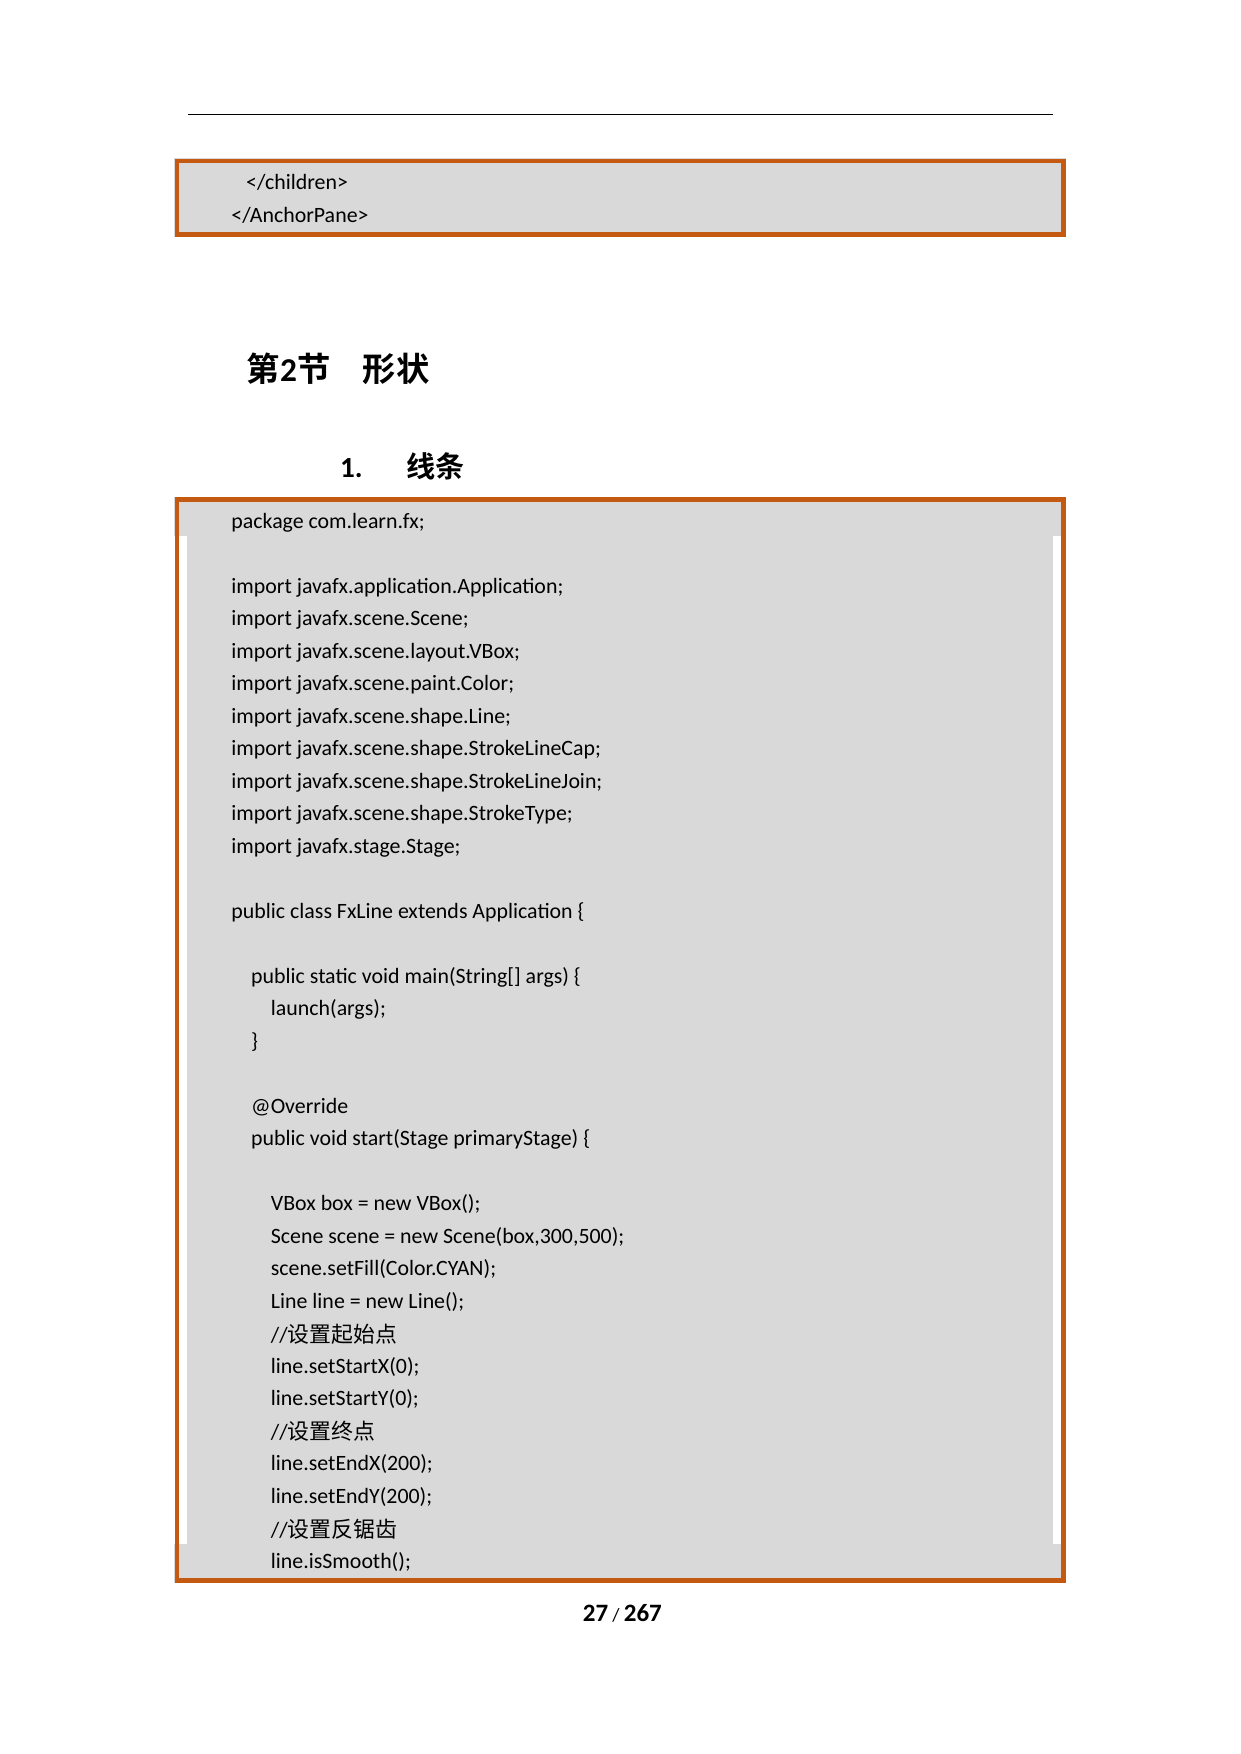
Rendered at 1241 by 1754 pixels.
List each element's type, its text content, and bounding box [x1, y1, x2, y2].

text launch(args); [187, 991, 1053, 1024]
text 线条 [362, 432, 1053, 497]
text import javafx.application.Application; [187, 569, 1053, 601]
text @Override [187, 1089, 1053, 1121]
text VBox box = new VBox(); [187, 1186, 1053, 1219]
text line.setEndY(200); [187, 1479, 1053, 1511]
text </children> [179, 163, 1061, 191]
text public class FxLine extends Application { [187, 894, 1053, 926]
text import javafx.stage.Stage; [187, 829, 1053, 861]
text 形状 [247, 334, 1053, 399]
text Scene scene = new Scene(box,300,500); [187, 1219, 1053, 1251]
text import javafx.scene.paint.Color; [187, 666, 1053, 699]
text public static void main(String[] args) { [187, 959, 1053, 991]
text } [187, 1024, 1053, 1056]
text scene.setFill(Color.CYAN); [187, 1251, 1053, 1284]
text line.setStartX(0); [187, 1349, 1053, 1381]
text import javafx.scene.shape.StrokeType; [187, 796, 1053, 829]
text public void start(Stage primaryStage) { [187, 1121, 1053, 1154]
text package com.learn.fx; [179, 502, 1061, 536]
text //设置起始点 [187, 1316, 1053, 1349]
text </AnchorPane> [179, 191, 1061, 232]
text import javafx.scene.Scene; [187, 601, 1053, 634]
text line.setEndX(200); [187, 1446, 1053, 1479]
text //设置反锯齿 [187, 1511, 1053, 1537]
text Line line = new Line(); [187, 1284, 1053, 1316]
text import javafx.scene.layout.VBox; [187, 634, 1053, 666]
text line.isSmooth(); [179, 1537, 1061, 1578]
text import javafx.scene.shape.Line; [187, 699, 1053, 731]
text import javafx.scene.shape.StrokeLineJoin; [187, 764, 1053, 796]
text //设置终点 [187, 1414, 1053, 1446]
text line.setStartY(0); [187, 1381, 1053, 1414]
text import javafx.scene.shape.StrokeLineCap; [187, 731, 1053, 764]
